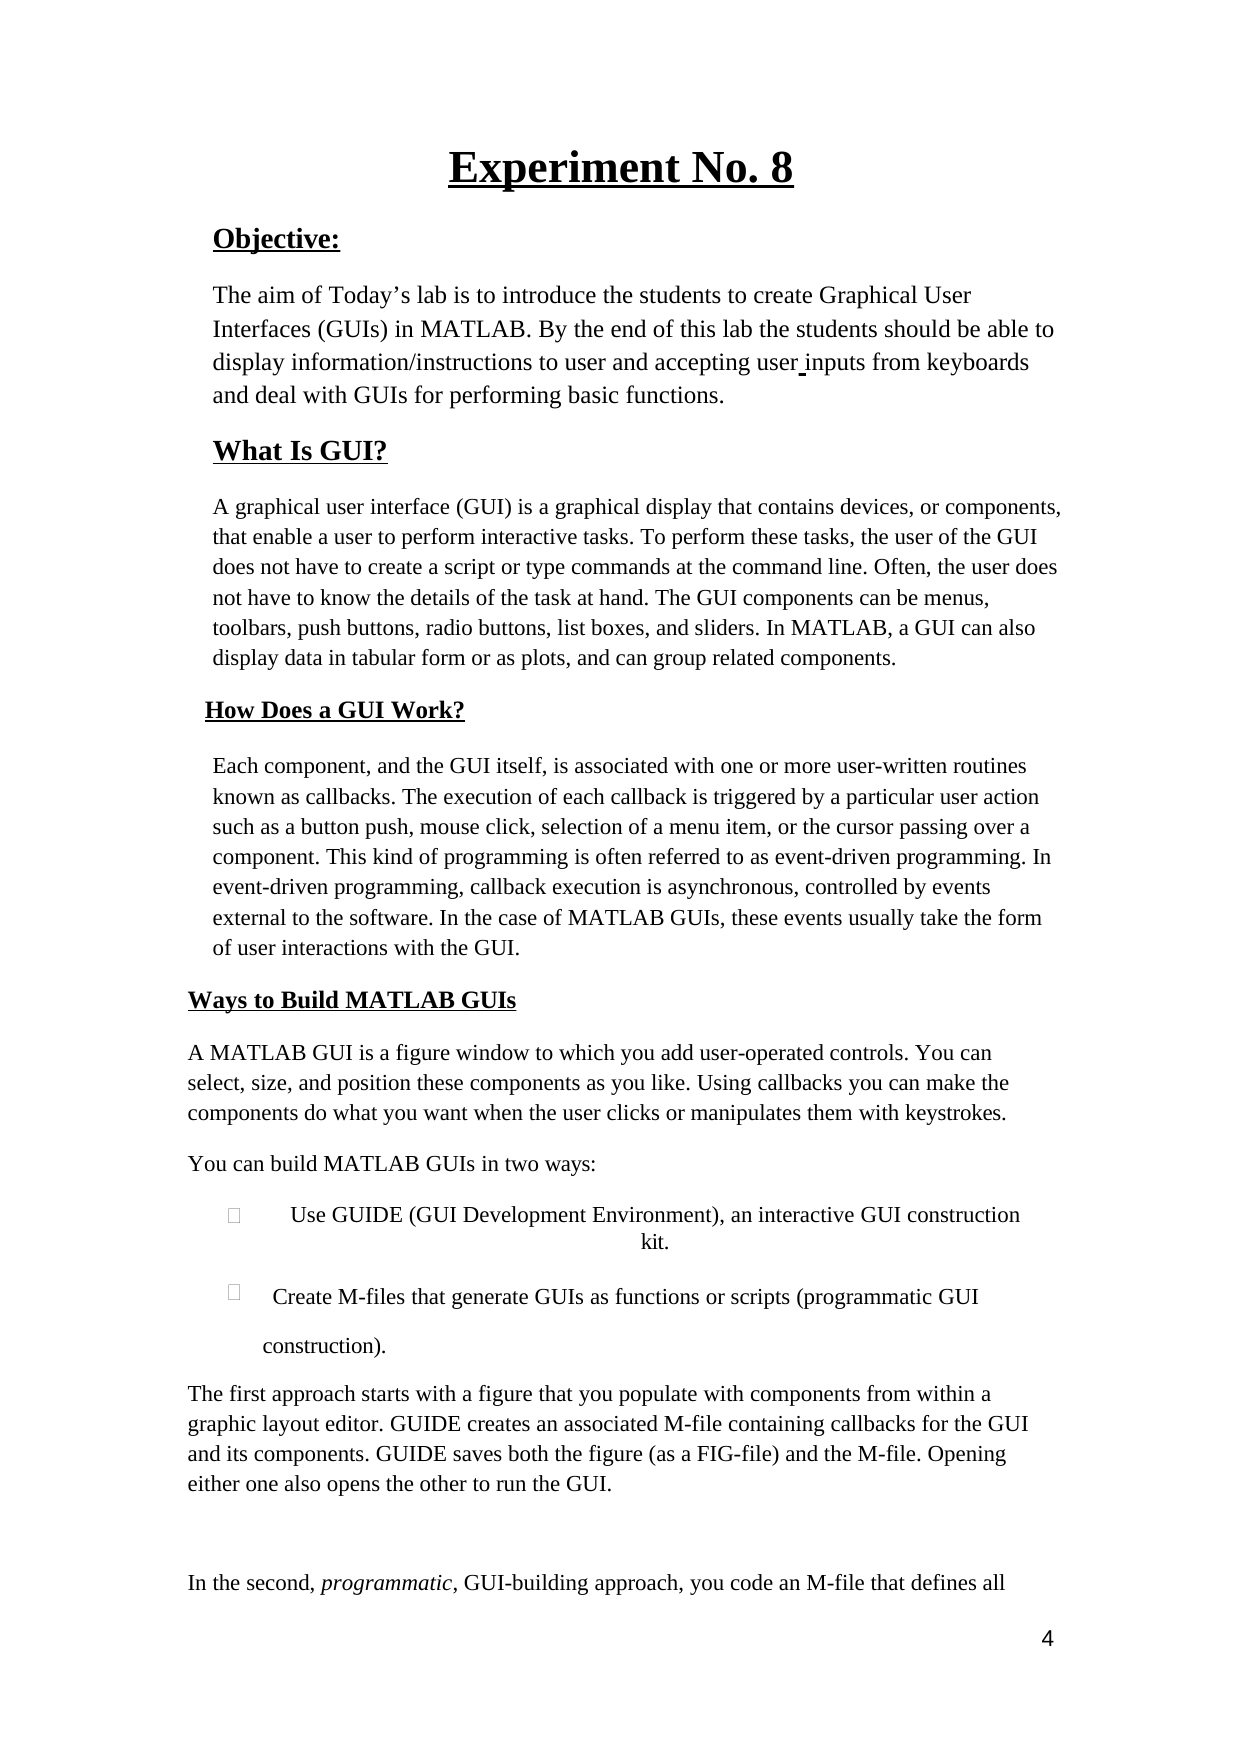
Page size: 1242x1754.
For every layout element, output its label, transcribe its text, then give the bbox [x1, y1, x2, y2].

picture [225, 1202, 261, 1228]
subtitle How Does a GUI Work? [204, 695, 1187, 724]
text Objective: [212, 221, 346, 255]
text graphic layout editor. GUIDE creates an associated M-file containing callbacks for the GUI and its components. GUIDE saves both the figure (as a FIG-file) and the M-file. Opening either one also opens the other to run the GUI. [187, 1410, 1052, 1497]
text The aim of Today’s lab is to introduce the students to create Graphical User Interfaces (GUIs) in MATLAB. By the end of this lab the students should be able to display information/instructions to user and accepting user inputs from keyboards and deal with GUIs for performing basic functions. [212, 281, 1064, 408]
text Each component, and the GUI itself, is associated with one or more user-written routines known as callbacks. The execution of each callback is triggered by a particular user action such as a button push, mouse click, selection of a menu item, or the cursor passing over a component. This kind of programming is often referred to as event-driven programming. In event-driven programming, callback execution is asynchronous, controlled by events external to the software. In the case of MATLAB GUIs, these events usually take the form of user interactions with the GUI. [212, 752, 1052, 960]
text A MATLAB GUI is a figure window to which you add user-operated controls. You can select, size, and position these components as you like. Using callbacks you can make the components do what you want when the user clicks or manipulates them with keystrokes. [187, 1039, 1034, 1126]
picture [225, 1278, 261, 1305]
text You can build MATLAB GUIs in two ways: [187, 1150, 1187, 1177]
text A graphical user interface (GUI) is a graphical display that contains devices, or components, that enable a user to perform interactive tasks. To perform these tasks, the user of the GUI does not have to create a script or type commands at the command line. Often, the user does not have to know the details of the task at hand. The GUI components can be menus, toolbars, push buttons, radio buttons, list boxes, and sliders. In MATLAB, a GUI can also display data in tabular form or as plots, and can group related components. [212, 493, 1064, 670]
text The first approach starts with a figure that you populate with components from within a [187, 1382, 1187, 1406]
subtitle What Is GUI? [212, 433, 1187, 467]
subtitle Ways to Build MATLAB GUIs [187, 985, 1187, 1014]
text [187, 1569, 1064, 1596]
subtitle Experiment No. 8 [448, 140, 1187, 192]
text Create M-files that generate GUIs as functions or scripts (programmatic GUI construction). [225, 1279, 1064, 1359]
text Use GUIDE (GUI Development Environment), an interactive GUI construction kit. [277, 1201, 1034, 1254]
